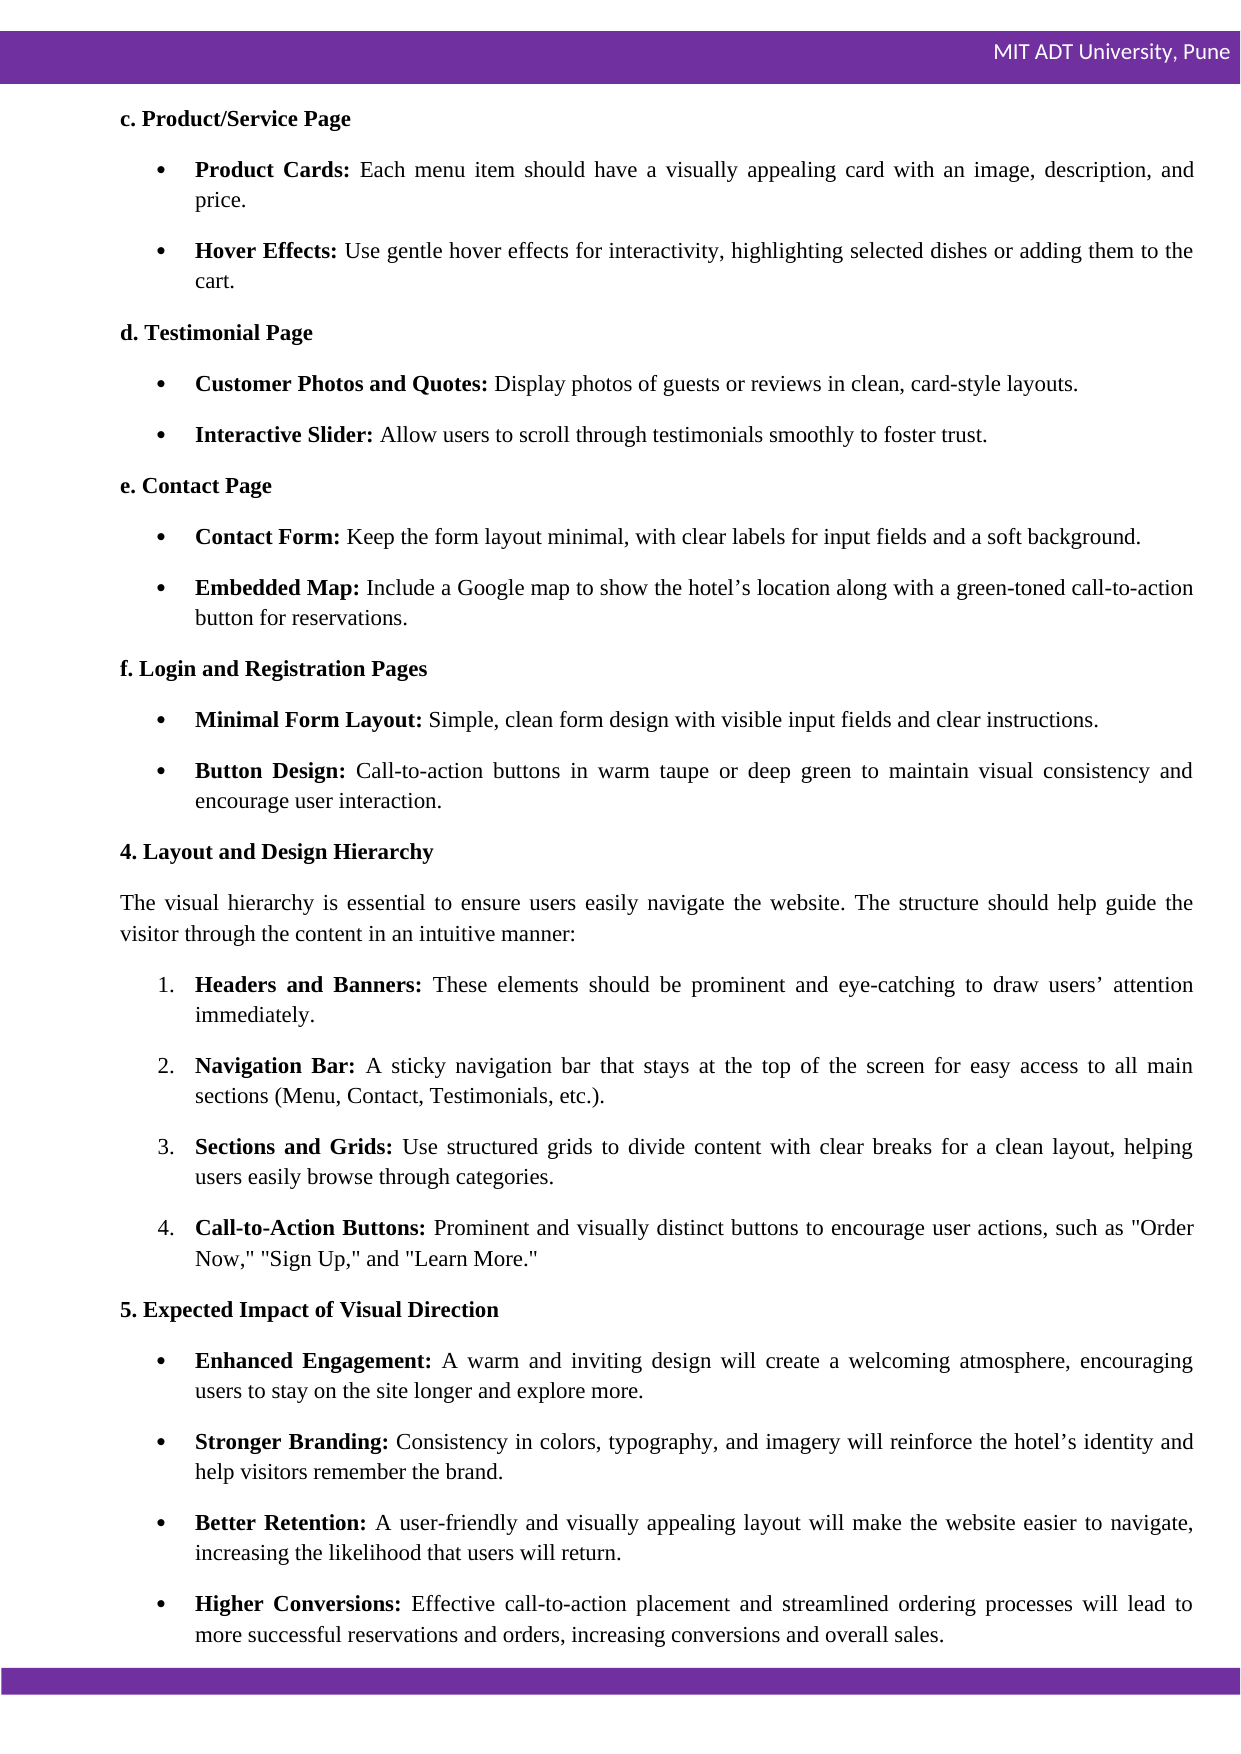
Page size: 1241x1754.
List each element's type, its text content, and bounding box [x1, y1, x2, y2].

list Button Design: Call-to-action buttons in warm taupe or deep green to maintain visual consistency and encourage user interaction. [157, 757, 1195, 814]
list Sections and Grids: Use structured grids to divide content with clear breaks for a clean layout, helping users easily browse through categories. [157, 1133, 1195, 1190]
list Contact Form: Keep the form layout minimal, with clear labels for input fields and a soft background. [157, 523, 1195, 549]
list Navigation Bar: A sticky navigation bar that stays at the top of the screen for easy access to all main sections (Menu, Contact, Testimonials, etc.). [157, 1052, 1195, 1108]
list Headers and Banners: These elements should be prominent and eye-catching to draw users’ attention immediately. [157, 971, 1195, 1027]
text The visual hierarchy is essential to ensure users easily navigate the website. The structure should help guide the visitor through the content in an intuitive manner: [120, 889, 1195, 946]
text f. Login and Registration Pages [120, 655, 1195, 681]
list Stronger Branding: Consistency in colors, typography, and imagery will reinforce the hotel’s identity and help visitors remember the brand. [157, 1428, 1195, 1484]
list Better Retention: A user-friendly and visually appealing layout will make the website easier to navigate, increasing the likelihood that users will return. [157, 1509, 1195, 1566]
text 5. Expected Impact of Visual Direction [120, 1296, 1195, 1322]
list Hover Effects: Use gentle hover effects for interactivity, highlighting selected dishes or adding them to the cart. [157, 237, 1195, 294]
text d. Testimonial Page [120, 318, 1195, 345]
text 4. Layout and Design Hierarchy [120, 838, 1195, 865]
list Interactive Slider: Allow users to scroll through testimonials smoothly to foster trust. [157, 421, 1195, 447]
list Product Cards: Each menu item should have a visually appealing card with an image, description, and price. [157, 156, 1195, 213]
list Higher Conversions: Effective call-to-action placement and streamlined ordering processes will lead to more successful reservations and orders, increasing conversions and overall sales. [157, 1590, 1195, 1647]
list Call-to-Action Buttons: Prominent and visually distinct buttons to encourage user actions, such as "Order Now," "Sign Up," and "Learn More." [157, 1214, 1195, 1271]
list Minimal Form Layout: Simple, clean form design with visible input fields and clear instructions. [157, 706, 1195, 732]
list Enhanced Engagement: A warm and inviting design will create a welcoming atmosphere, encouraging users to stay on the site longer and explore more. [157, 1347, 1195, 1403]
text c. Product/Service Page [120, 105, 1195, 131]
text e. Contact Page [120, 472, 1195, 498]
list Embedded Map: Include a Google map to show the hotel’s location along with a green-toned call-to-action button for reservations. [157, 574, 1195, 630]
list Customer Photos and Quotes: Display photos of guests or reviews in clean, card-style layouts. [157, 369, 1195, 396]
